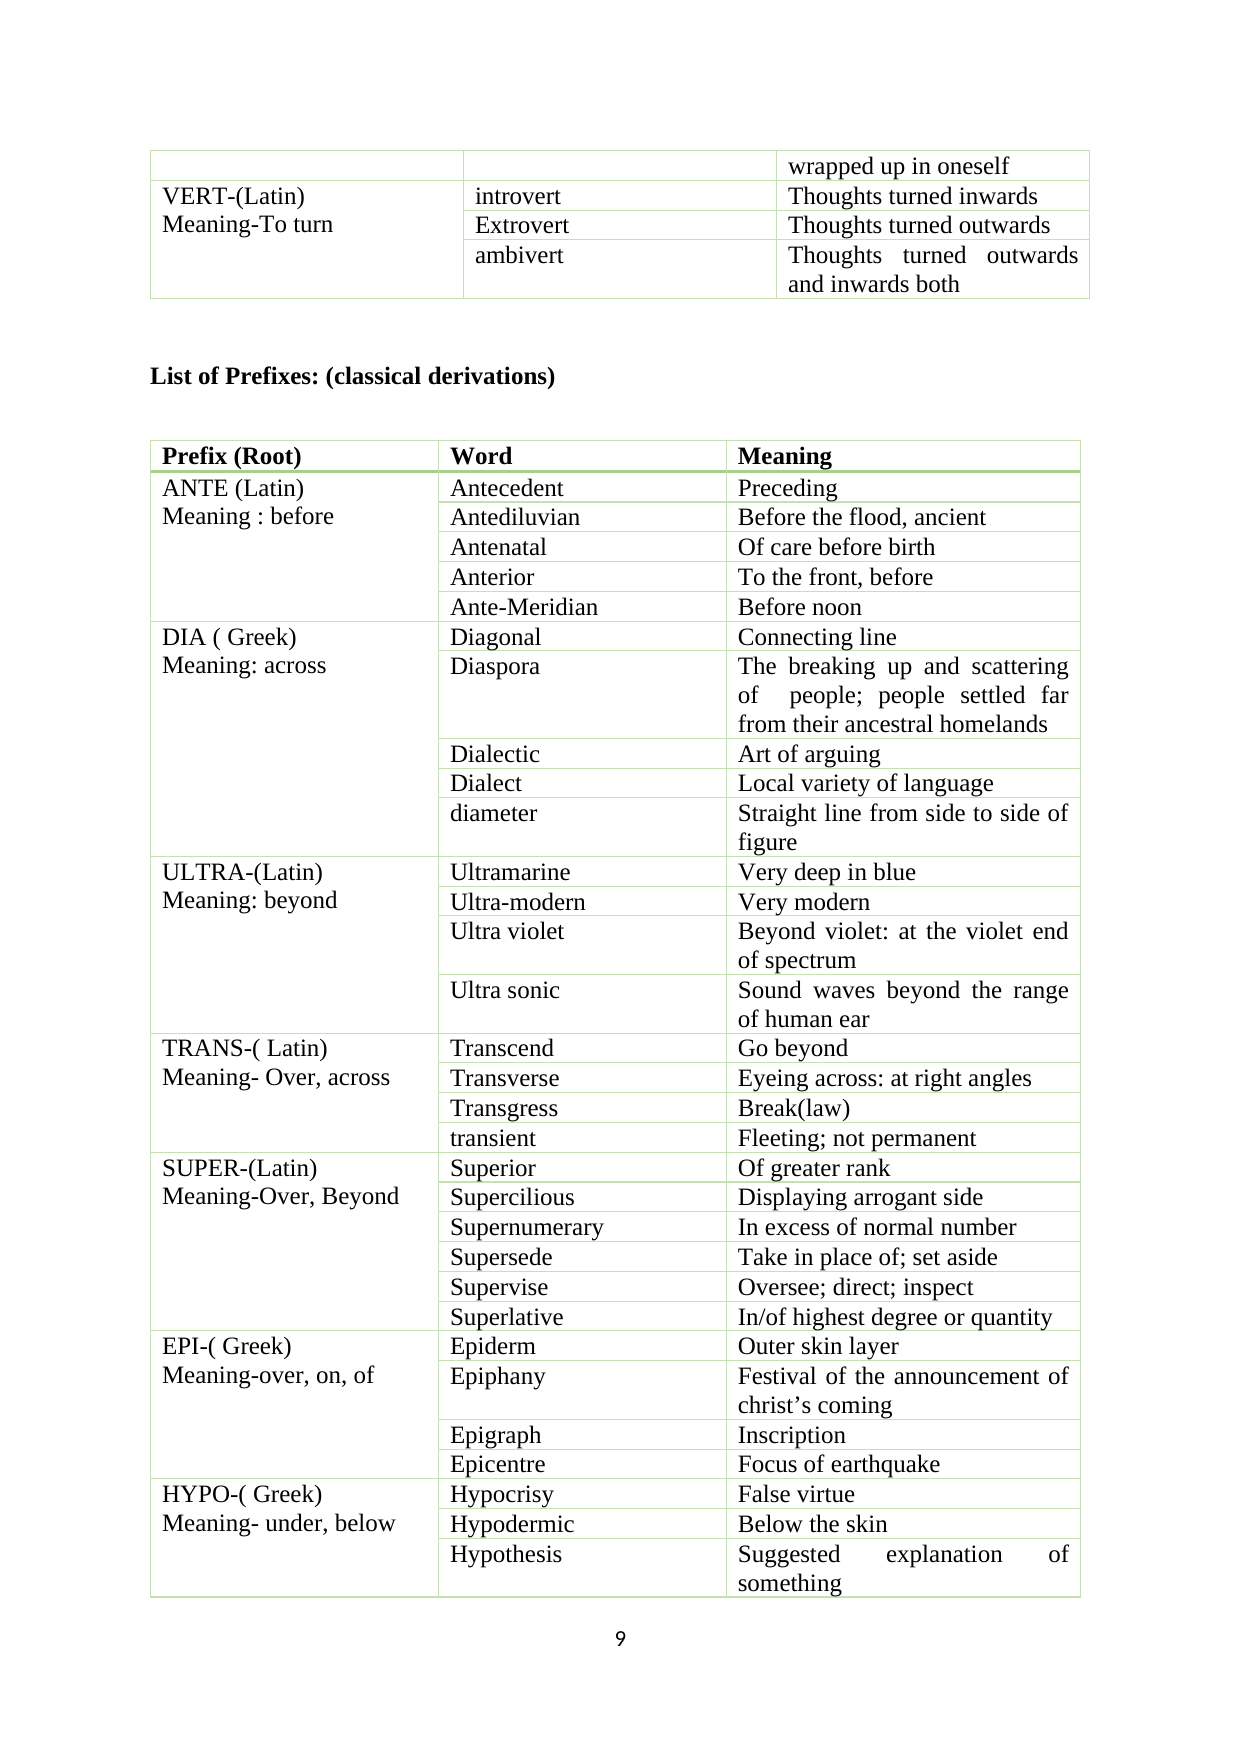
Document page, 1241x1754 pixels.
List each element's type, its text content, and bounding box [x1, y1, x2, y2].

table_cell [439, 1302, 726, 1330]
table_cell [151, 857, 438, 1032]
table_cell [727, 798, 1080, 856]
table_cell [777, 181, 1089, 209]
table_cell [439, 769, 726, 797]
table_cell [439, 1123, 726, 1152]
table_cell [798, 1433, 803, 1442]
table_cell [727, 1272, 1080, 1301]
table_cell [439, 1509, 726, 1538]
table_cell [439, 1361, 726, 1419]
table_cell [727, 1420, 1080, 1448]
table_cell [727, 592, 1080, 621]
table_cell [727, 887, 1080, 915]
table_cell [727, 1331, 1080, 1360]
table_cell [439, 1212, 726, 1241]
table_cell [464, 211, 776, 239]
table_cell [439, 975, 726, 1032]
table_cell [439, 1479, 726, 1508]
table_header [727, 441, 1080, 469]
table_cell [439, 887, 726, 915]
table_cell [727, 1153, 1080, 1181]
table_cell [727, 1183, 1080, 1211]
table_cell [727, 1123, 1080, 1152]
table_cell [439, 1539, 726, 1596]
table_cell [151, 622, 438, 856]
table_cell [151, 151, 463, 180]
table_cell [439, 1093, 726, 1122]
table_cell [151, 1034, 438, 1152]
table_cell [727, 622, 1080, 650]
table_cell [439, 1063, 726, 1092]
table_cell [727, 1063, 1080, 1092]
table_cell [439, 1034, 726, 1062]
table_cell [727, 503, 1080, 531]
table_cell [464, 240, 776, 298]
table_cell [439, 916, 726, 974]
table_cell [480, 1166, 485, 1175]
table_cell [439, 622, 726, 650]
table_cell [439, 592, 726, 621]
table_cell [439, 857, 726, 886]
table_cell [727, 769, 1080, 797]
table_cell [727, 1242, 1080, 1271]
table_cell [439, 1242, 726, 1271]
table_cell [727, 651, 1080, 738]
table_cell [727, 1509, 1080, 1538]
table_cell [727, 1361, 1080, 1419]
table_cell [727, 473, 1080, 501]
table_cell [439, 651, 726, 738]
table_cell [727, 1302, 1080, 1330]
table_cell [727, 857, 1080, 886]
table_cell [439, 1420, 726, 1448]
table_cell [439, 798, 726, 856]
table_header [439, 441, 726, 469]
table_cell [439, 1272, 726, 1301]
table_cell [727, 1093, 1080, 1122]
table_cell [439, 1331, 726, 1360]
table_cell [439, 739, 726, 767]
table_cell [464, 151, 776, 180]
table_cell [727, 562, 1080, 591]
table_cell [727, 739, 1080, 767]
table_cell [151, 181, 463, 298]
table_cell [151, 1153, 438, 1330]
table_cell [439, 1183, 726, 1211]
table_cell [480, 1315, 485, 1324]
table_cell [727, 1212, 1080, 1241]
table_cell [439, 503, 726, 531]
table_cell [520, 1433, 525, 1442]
list List of Prefixes: (classical derivations) [150, 361, 1090, 390]
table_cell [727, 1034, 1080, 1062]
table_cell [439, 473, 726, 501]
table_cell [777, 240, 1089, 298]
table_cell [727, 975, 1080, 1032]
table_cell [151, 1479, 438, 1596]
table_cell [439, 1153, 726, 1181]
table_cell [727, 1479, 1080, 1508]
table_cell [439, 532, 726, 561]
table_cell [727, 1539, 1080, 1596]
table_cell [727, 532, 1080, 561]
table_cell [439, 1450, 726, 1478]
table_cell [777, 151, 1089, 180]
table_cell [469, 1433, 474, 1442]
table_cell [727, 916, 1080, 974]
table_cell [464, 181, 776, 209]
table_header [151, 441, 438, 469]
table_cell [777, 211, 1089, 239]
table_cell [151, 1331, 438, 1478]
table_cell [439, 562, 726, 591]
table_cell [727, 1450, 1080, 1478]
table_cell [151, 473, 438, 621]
